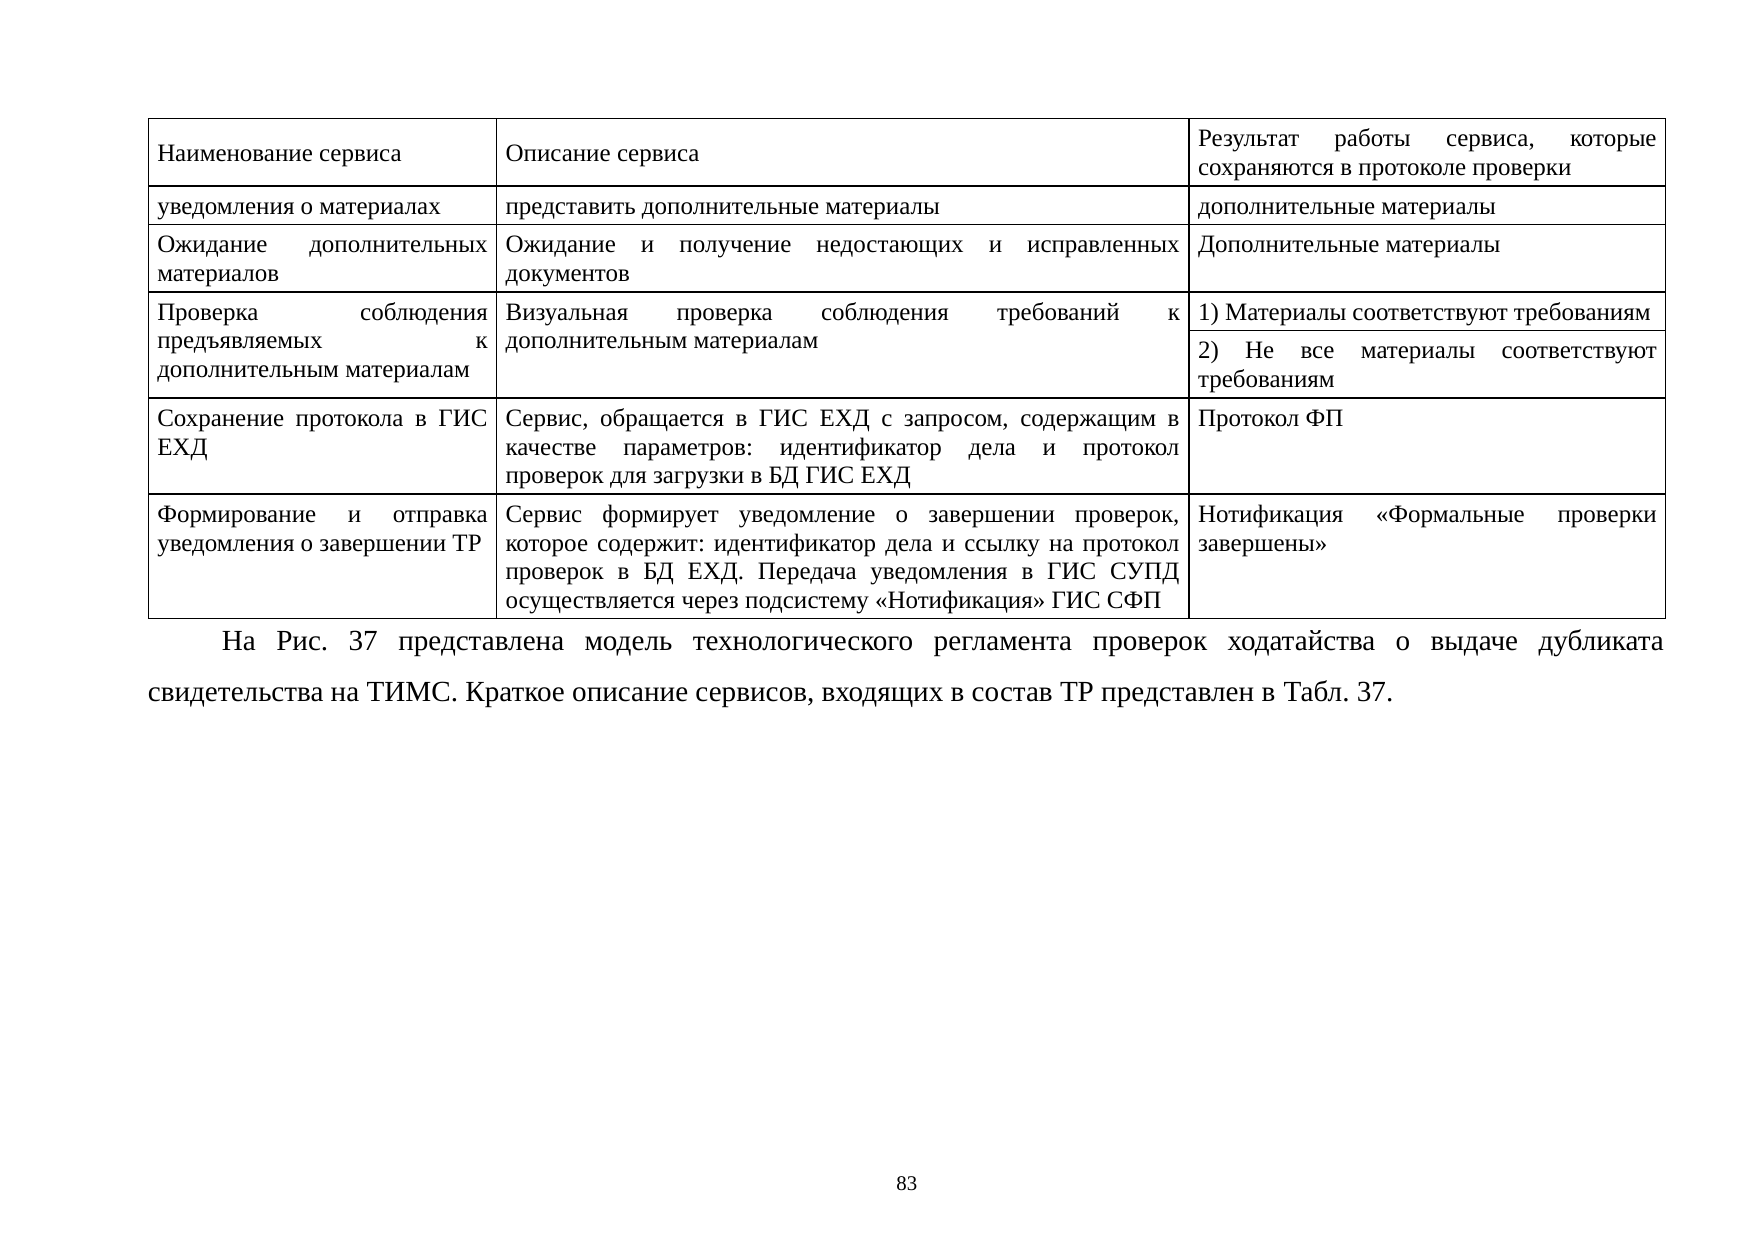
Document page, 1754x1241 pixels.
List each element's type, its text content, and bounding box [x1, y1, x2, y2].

table_cell 2) Не все материалы соответствуют требованиям [1190, 331, 1665, 397]
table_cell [1190, 187, 1665, 224]
table_cell Формирование и отправка уведомления о завершении ТР [149, 495, 496, 618]
table_cell Нотификация «Формальные проверки завершены» [1190, 495, 1665, 618]
table_cell Визуальная проверка соблюдения требований к дополнительным материалам [497, 293, 1188, 397]
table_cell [497, 187, 1188, 224]
table_cell Дополнительные материалы [1190, 225, 1665, 291]
table_cell Проверка соблюдения предъявляемых к дополнительным материалам [149, 293, 496, 397]
table_cell Протокол ФП [1190, 399, 1665, 493]
table_cell 1) Материалы соответствуют требованиям [1190, 293, 1665, 330]
table_header Результат работы сервиса, которые сохраняются в протоколе проверки [1190, 119, 1665, 185]
table_header Наименование сервиса [149, 119, 496, 185]
text На Рис. 37 представлена модель технологического регламента проверок ходатайства о выдаче дубликата свидетельства на ТИМС. Краткое описание сервисов, входящих в состав ТР представлен в Табл. 37. [148, 623, 1665, 707]
table_cell Ожидание и получение недостающих и исправленных документов [497, 225, 1188, 291]
table_cell Сервис, обращается в ГИС ЕХД с запросом, содержащим в качестве параметров: идентификатор дела и протокол проверок для загрузки в БД ГИС ЕХД [497, 399, 1188, 493]
table_cell Сохранение протокола в ГИС ЕХД [149, 399, 496, 493]
table_cell Сервис формирует уведомление о завершении проверок, которое содержит: идентификатор дела и ссылку на протокол проверок в БД ЕХД. Передача уведомления в ГИС СУПД осуществляется через подсистему «Нотификация» ГИС СФП [497, 495, 1188, 618]
table_header Описание сервиса [497, 119, 1188, 185]
table_cell Ожидание дополнительных материалов [149, 225, 496, 291]
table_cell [149, 187, 496, 224]
